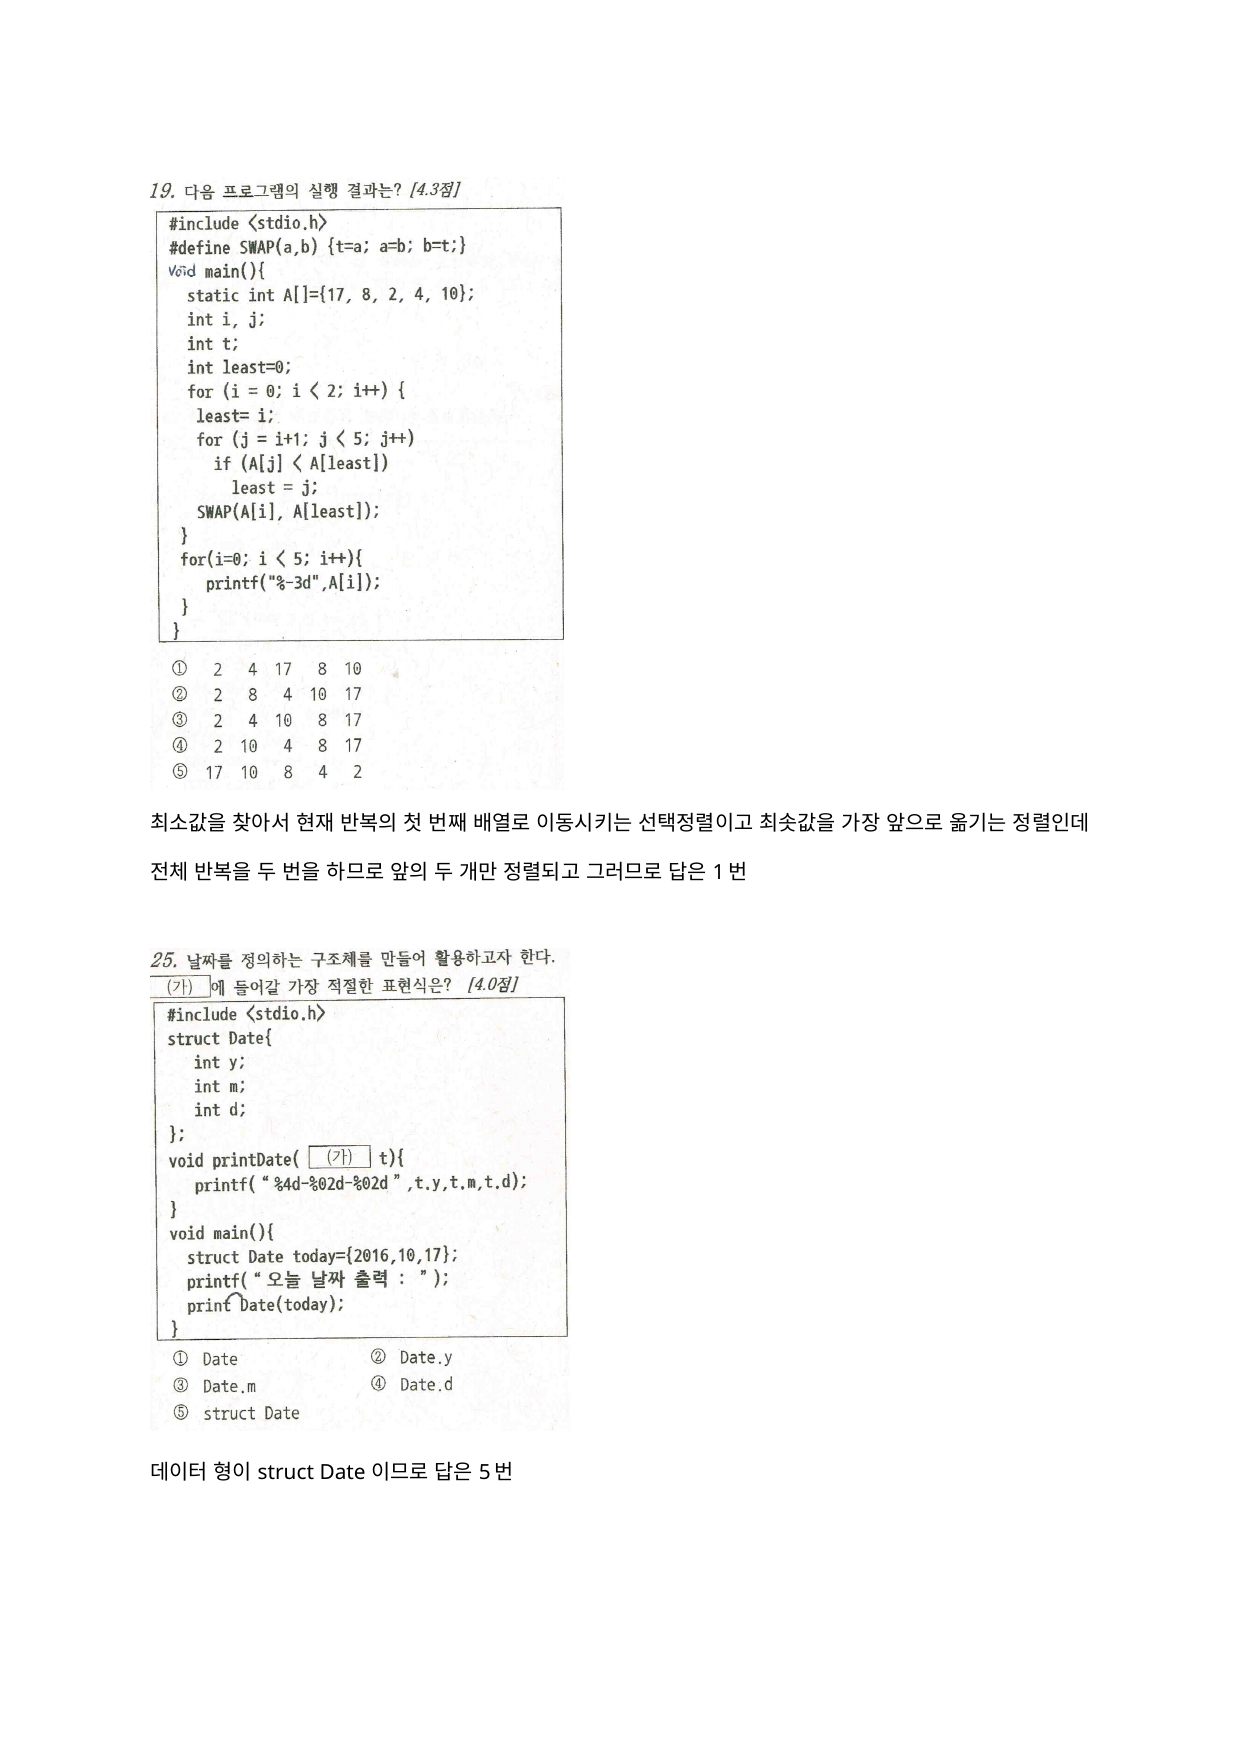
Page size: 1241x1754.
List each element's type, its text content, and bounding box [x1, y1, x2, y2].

picture [150, 948, 571, 1431]
picture [150, 177, 564, 790]
text 데이터 형이 struct Date 이므로 답은 5번 [150, 1455, 1090, 1485]
text 최소값을 찾아서 현재 반복의 첫 번째 배열로 이동시키는 선택정렬이고 최솟값을 가장 앞으로 옮기는 정렬인데 전체 반복을 두 번을 하므로 앞의 두 개만 정렬되고 그러므로 답은 1번 [150, 807, 1090, 885]
